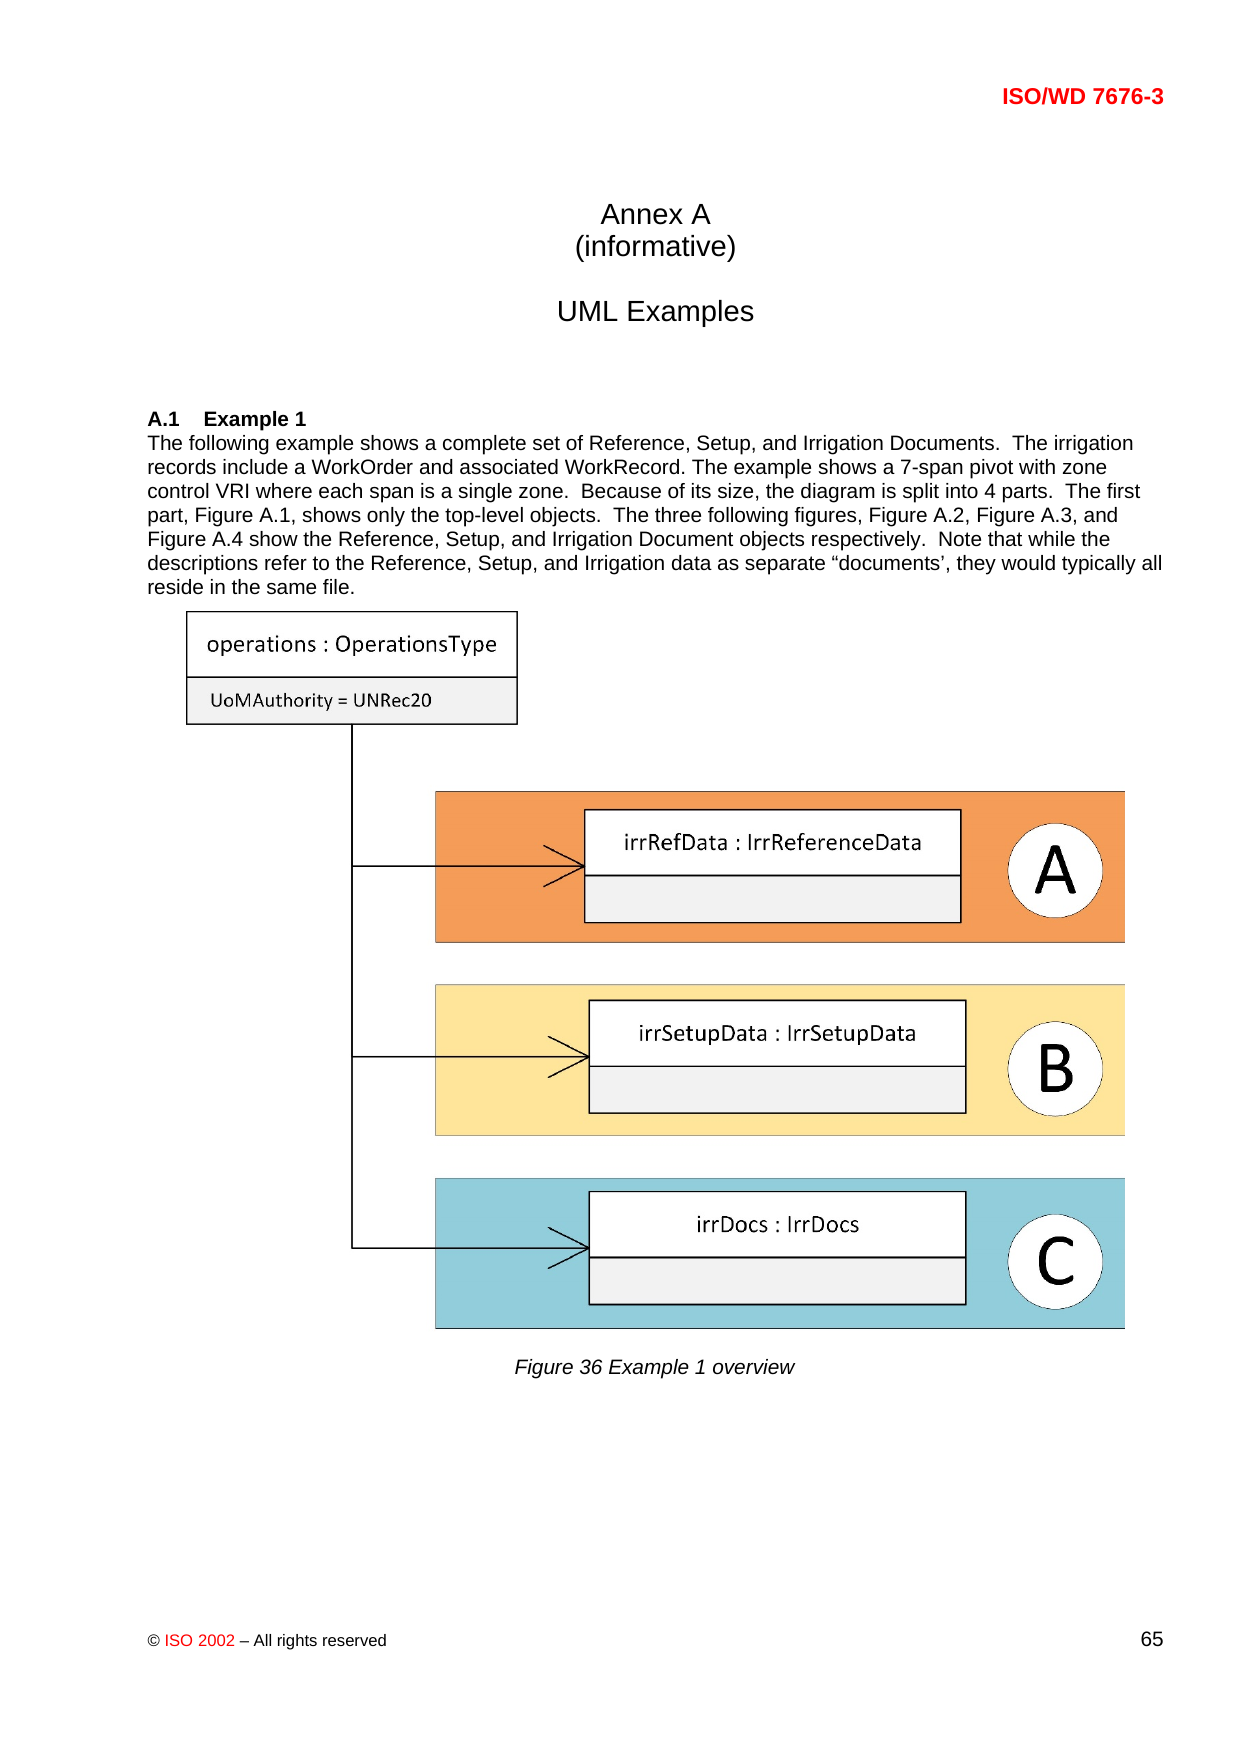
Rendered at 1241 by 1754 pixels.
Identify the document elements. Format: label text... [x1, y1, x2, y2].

text Figure 36 Example 1 overview [147, 1354, 1164, 1378]
picture [186, 611, 1125, 1342]
text Annex A (informative) UML Examples [147, 198, 1164, 328]
subtitle A.1 Example 1 [147, 407, 1164, 431]
text The following example shows a complete set of Reference, Setup, and Irrigation Documents. The irrigation records include a WorkOrder and associated WorkRecord. The example shows a 7-span pivot with zone control VRI where each span is a single zone. Because of its size, the diagram is split into 4 parts. The first part, Figure A.1, shows only the top-level objects. The three following figures, Figure A.2, Figure A.3, and Figure A.4 show the Reference, Setup, and Irrigation Document objects respectively. Note that while the descriptions refer to the Reference, Setup, and Irrigation data as separate “documents’, they would typically all reside in the same file. [147, 431, 1164, 598]
